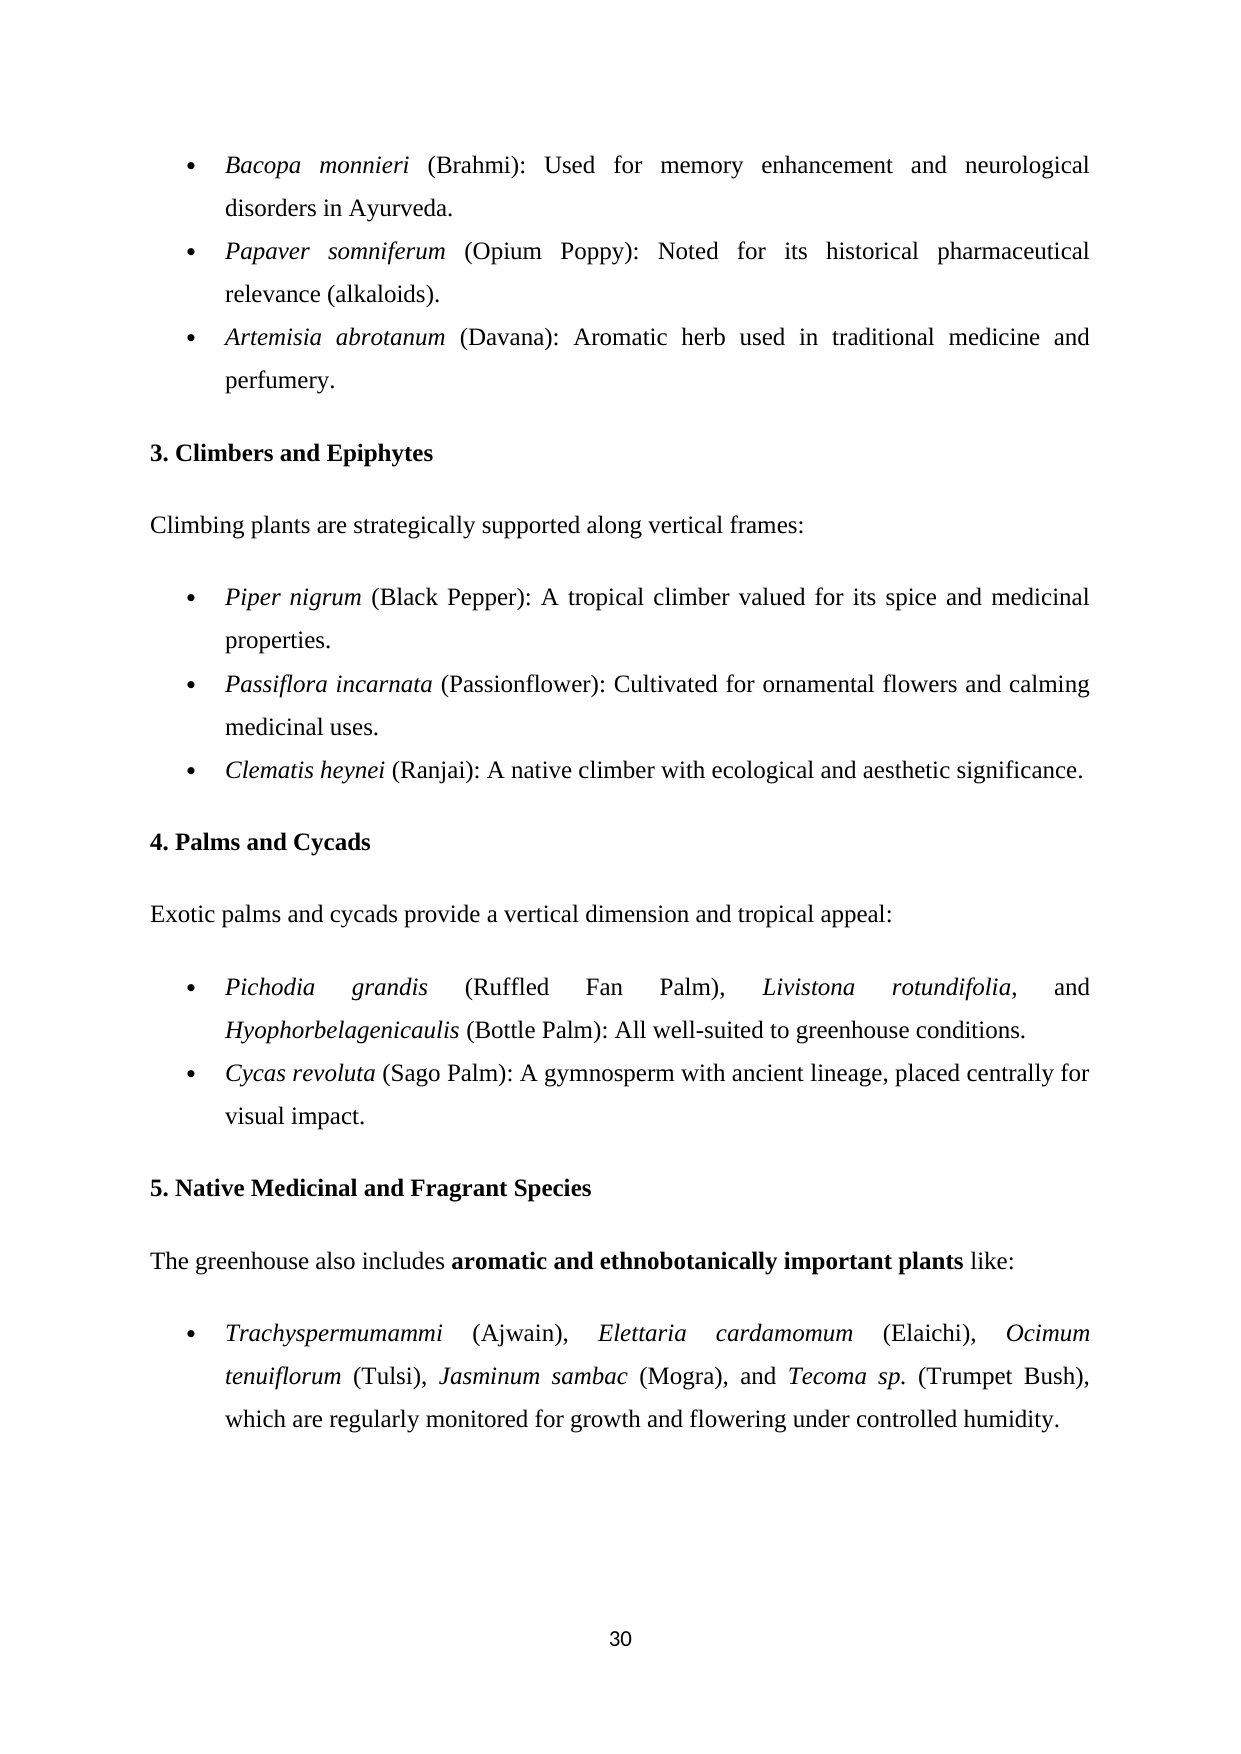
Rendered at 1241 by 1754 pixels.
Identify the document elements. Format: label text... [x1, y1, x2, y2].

text 3. Climbers and Epiphytes [150, 438, 1090, 467]
text Climbing plants are strategically supported along vertical frames: [150, 510, 1090, 539]
list Papaver somniferum (Opium Poppy): Noted for its historical pharmaceutical relevance (alkaloids). [187, 236, 1090, 308]
text The greenhouse also includes aromatic and ethnobotanically important plants like: [150, 1246, 1090, 1274]
list Clematis heynei (Ranjai): A native climber with ecological and aesthetic significance. [187, 755, 1090, 784]
text 5. Native Medicinal and Fragrant Species [150, 1173, 1090, 1202]
text 4. Palms and Cycads [150, 827, 1090, 856]
list Piper nigrum (Black Pepper): A tropical climber valued for its spice and medicinal properties. [187, 582, 1090, 654]
list Bacopa monnieri (Brahmi): Used for memory enhancement and neurological disorders in Ayurveda. [187, 150, 1090, 222]
text Exotic palms and cycads provide a vertical dimension and tropical appeal: [150, 899, 1090, 928]
list Artemisia abrotanum (Davana): Aromatic herb used in traditional medicine and perfumery. [187, 322, 1090, 394]
list Pichodia grandis (Ruffled Fan Palm), Livistona rotundifolia, and Hyophorbelagenicaulis (Bottle Palm): All well-suited to greenhouse conditions. [187, 972, 1090, 1044]
list Cycas revoluta (Sago Palm): A gymnosperm with ancient lineage, placed centrally for visual impact. [187, 1058, 1090, 1130]
list Trachyspermumammi (Ajwain), Elettaria cardamomum (Elaichi), Ocimum tenuiflorum (Tulsi), Jasminum sambac (Mogra), and Tecoma sp. (Trumpet Bush), which are regularly monitored for growth and flowering under controlled humidity. [187, 1318, 1090, 1433]
list Passiflora incarnata (Passionflower): Cultivated for ornamental flowers and calming medicinal uses. [187, 669, 1090, 741]
